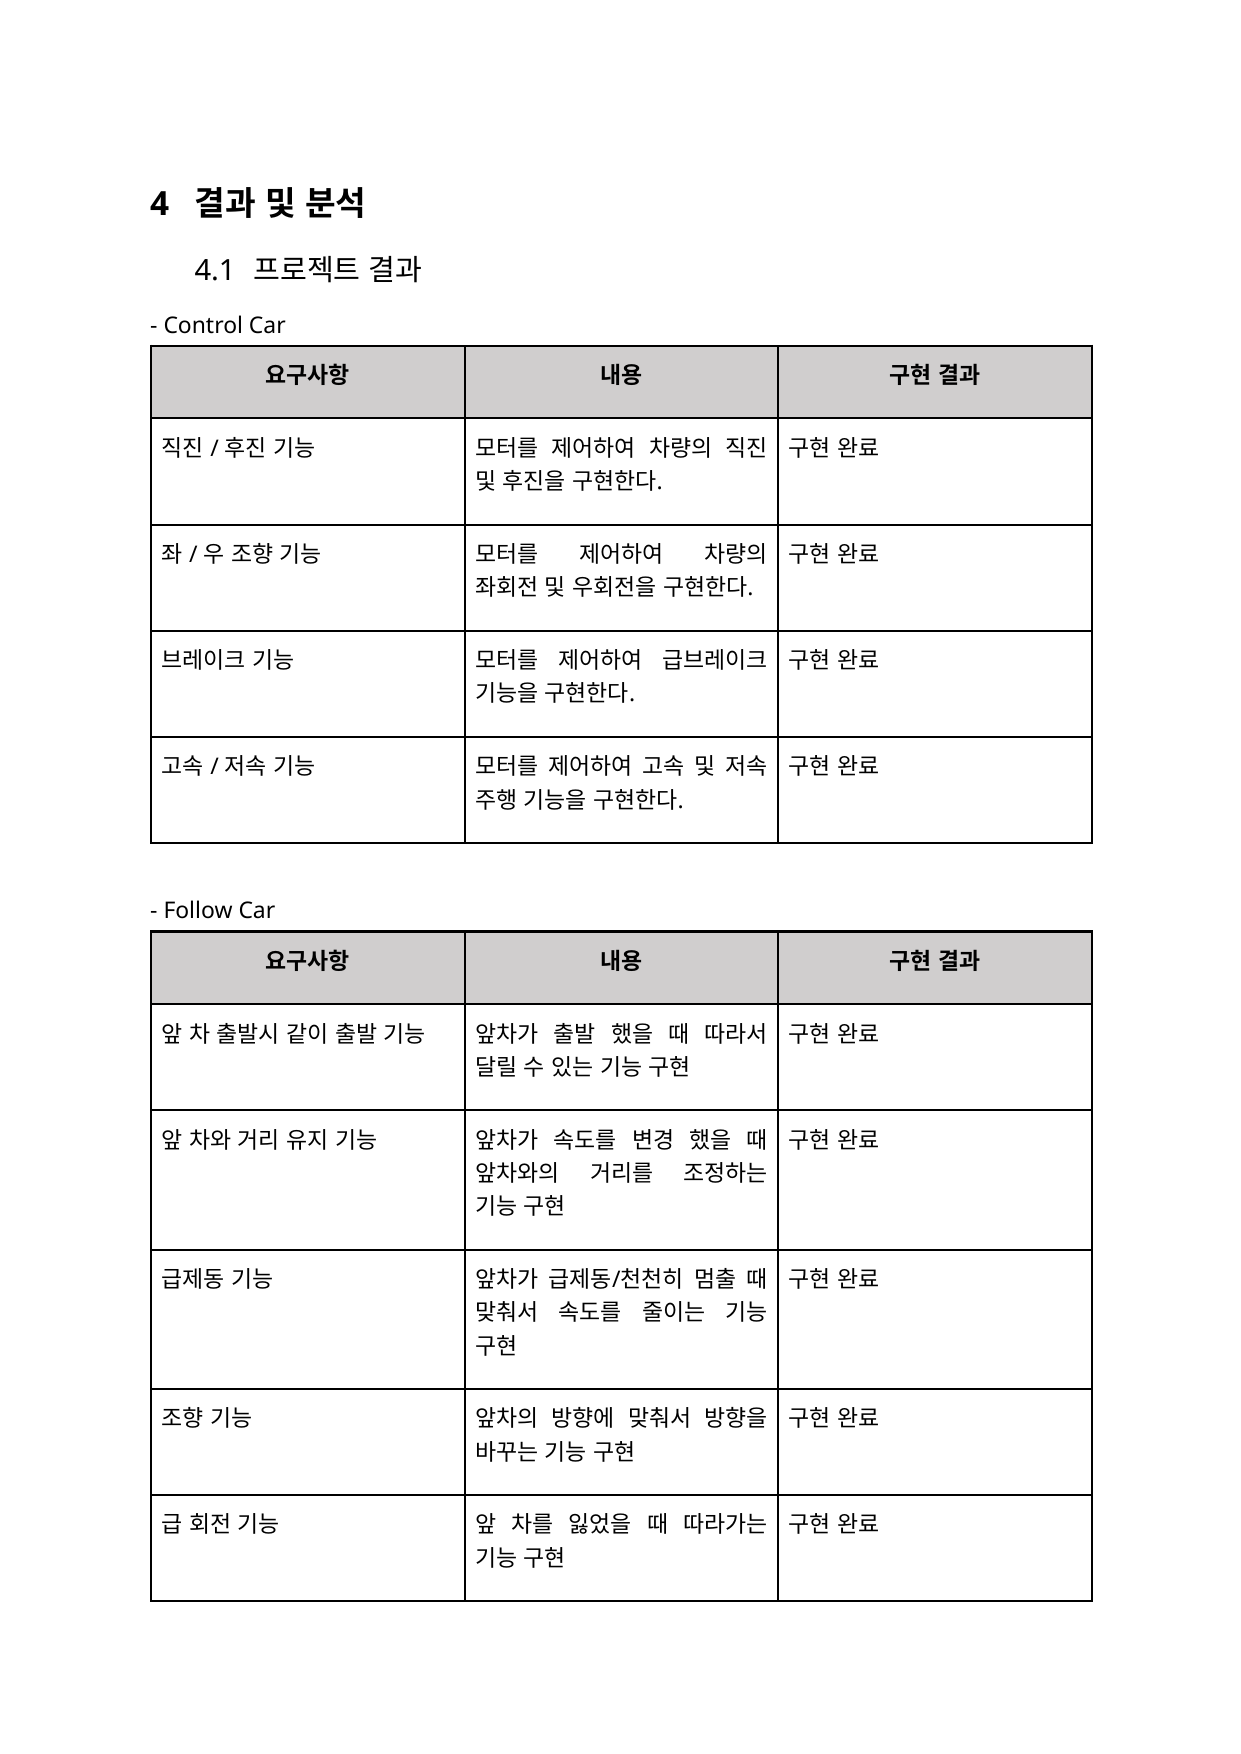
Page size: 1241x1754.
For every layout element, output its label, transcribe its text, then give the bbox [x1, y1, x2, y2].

table_cell 앞차의 방향에 맞춰서 방향을 바꾸는 기능 구현 [466, 1390, 777, 1494]
table_header 내용 [466, 347, 777, 417]
table_cell 브레이크 기능 [152, 632, 464, 736]
table_cell 모터를 제어하여 고속 및 저속 주행 기능을 구현한다. [466, 738, 777, 842]
table_cell 급 회전 기능 [152, 1496, 464, 1600]
table_cell 구현 완료 [779, 1496, 1091, 1600]
table_cell 모터를 제어하여 차량의 직진 및 후진을 구현한다. [466, 419, 777, 523]
subtitle 결과 및 분석 [150, 177, 1090, 226]
table_cell 구현 완료 [779, 1111, 1091, 1248]
table_header 요구사항 [152, 933, 464, 1003]
table_cell 조향 기능 [152, 1390, 464, 1494]
table_cell 구현 완료 [779, 738, 1091, 842]
table_cell 급제동 기능 [152, 1251, 464, 1388]
table_cell 모터를 제어하여 급브레이크 기능을 구현한다. [466, 632, 777, 736]
table_cell 구현 완료 [779, 1390, 1091, 1494]
table_cell 좌 / 우 조향 기능 [152, 526, 464, 629]
table_cell 고속 / 저속 기능 [152, 738, 464, 842]
table_cell 구현 완료 [779, 419, 1091, 523]
table_header 요구사항 [152, 347, 464, 417]
table_cell 앞차가 출발 했을 때 따라서 달릴 수 있는 기능 구현 [466, 1005, 777, 1109]
table_cell 모터를 제어하여 차량의 좌회전 및 우회전을 구현한다. [466, 526, 777, 629]
text - Follow Car [150, 894, 1090, 926]
table_cell 구현 완료 [779, 632, 1091, 736]
table_header 내용 [466, 933, 777, 1003]
table_cell 앞 차와 거리 유지 기능 [152, 1111, 464, 1248]
table_cell 앞차가 속도를 변경 했을 때 앞차와의 거리를 조정하는 기능 구현 [466, 1111, 777, 1248]
table_header 구현 결과 [779, 347, 1091, 417]
table_cell 앞차가 급제동/천천히 멈출 때 맞춰서 속도를 줄이는 기능 구현 [466, 1251, 777, 1388]
table_cell 구현 완료 [779, 1005, 1091, 1109]
table_cell 앞 차 출발시 같이 출발 기능 [152, 1005, 464, 1109]
table_cell 구현 완료 [779, 526, 1091, 629]
table_header 구현 결과 [779, 933, 1091, 1003]
text - Control Car [150, 308, 1090, 340]
table_cell 구현 완료 [779, 1251, 1091, 1388]
table_cell 직진 / 후진 기능 [152, 419, 464, 523]
subtitle 프로젝트 결과 [194, 246, 1090, 288]
table_cell 앞 차를 잃었을 때 따라가는 기능 구현 [466, 1496, 777, 1600]
